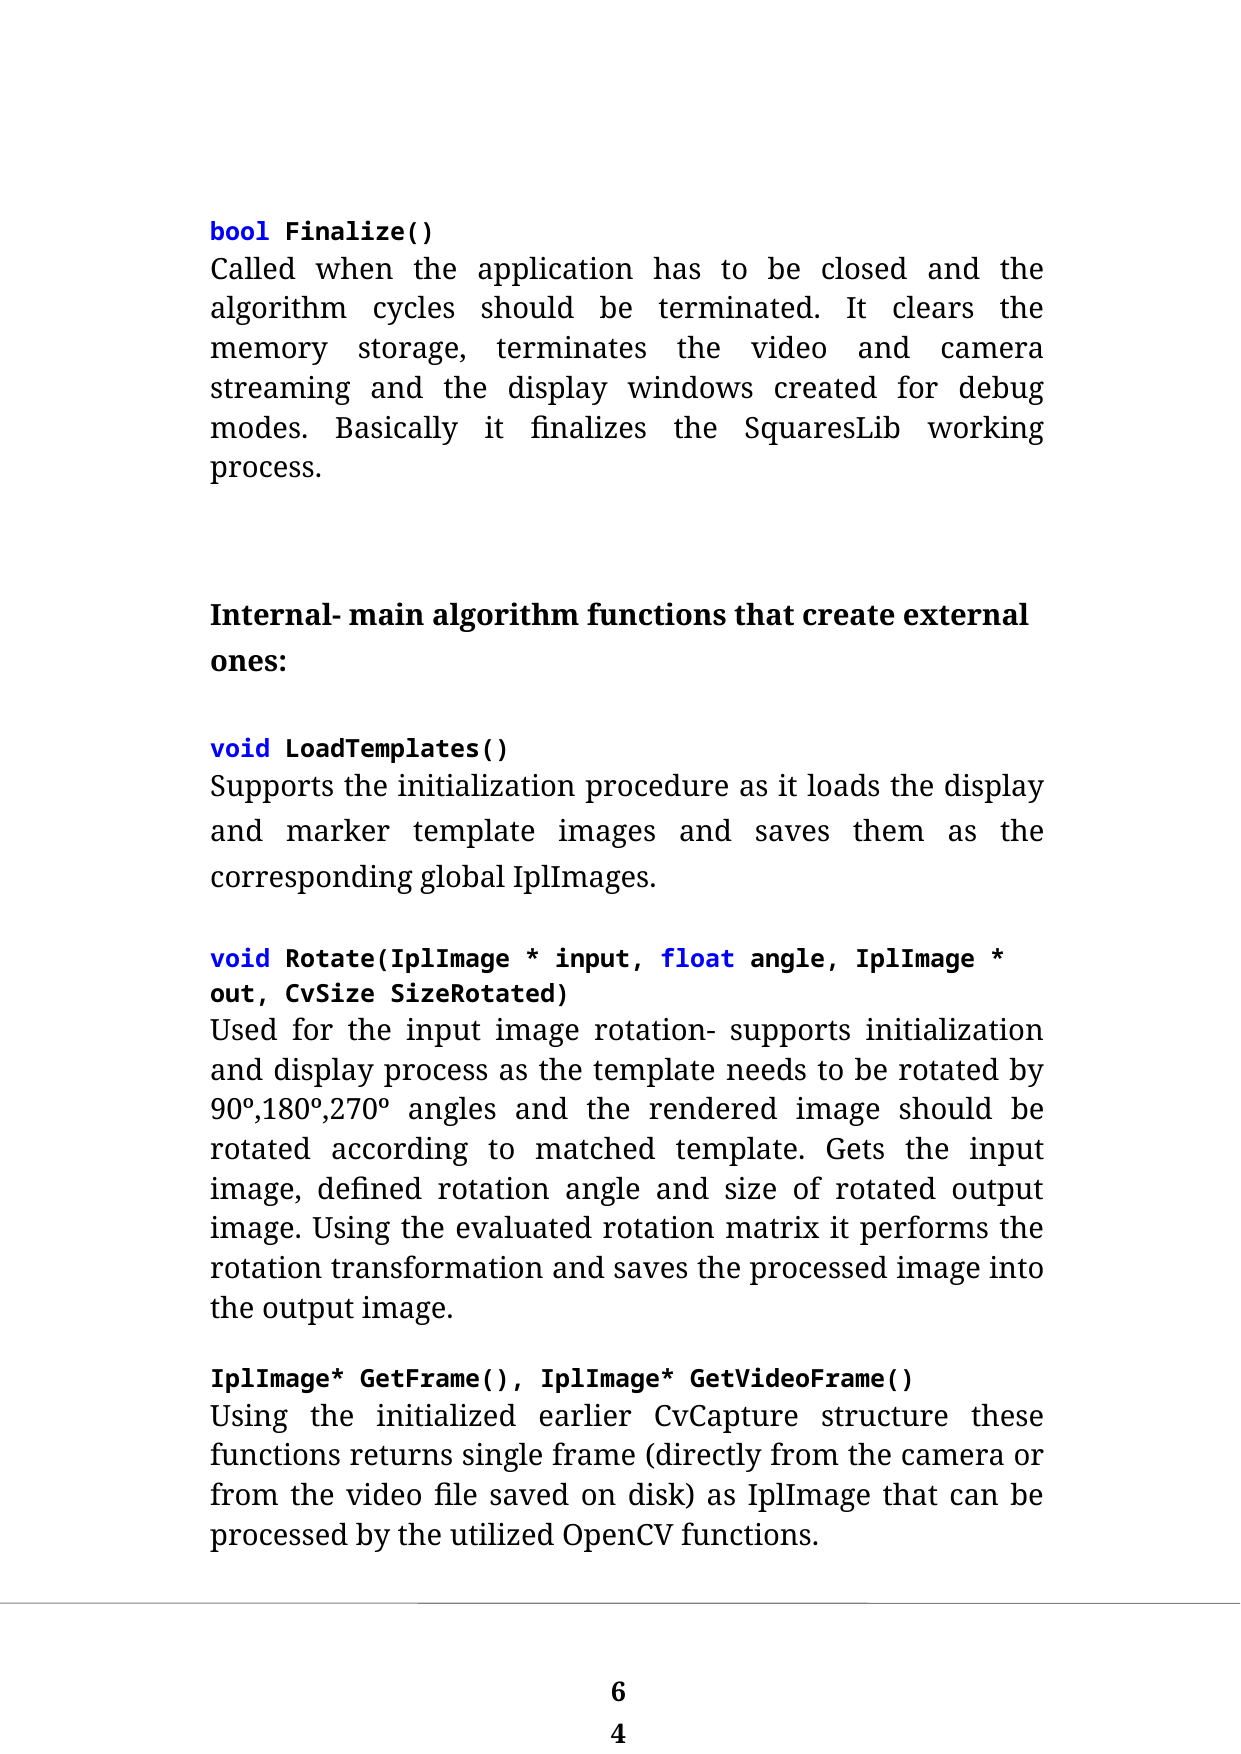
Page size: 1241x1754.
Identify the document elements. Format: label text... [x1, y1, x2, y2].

text bool Finalize() [210, 214, 1045, 248]
text void LoadTemplates() [210, 731, 1045, 765]
text IplImage* GetFrame(), IplImage* GetVideoFrame() [210, 1361, 1045, 1395]
text Internal- main algorithm functions that create external ones: [210, 594, 1045, 679]
text Called when the application has to be closed and the algorithm cycles should be terminated. It clears the memory storage, terminates the video and camera streaming and the display windows created for debug modes. Basically it finalizes the SquaresLib working process. [210, 248, 1045, 486]
text Using the initialized earlier CvCapture structure these functions returns single frame (directly from the camera or from the video file saved on disk) as IplImage that can be processed by the utilized OpenCV functions. [210, 1395, 1045, 1554]
text Used for the input image rotation- supports initialization and display process as the template needs to be rotated by 90º,180º,270º angles and the rendered image should be rotated according to matched template. Gets the input image, defined rotation angle and size of rotated output image. Using the evaluated rotation matrix it performs the rotation transformation and saves the processed image into the output image. [210, 1009, 1045, 1327]
text void Rotate(IplImage * input, float angle, IplImage * out, CvSize SizeRotated) [210, 941, 1045, 1009]
text Supports the initialization procedure as it loads the display and marker template images and saves them as the corresponding global IplImages. [210, 765, 1045, 896]
